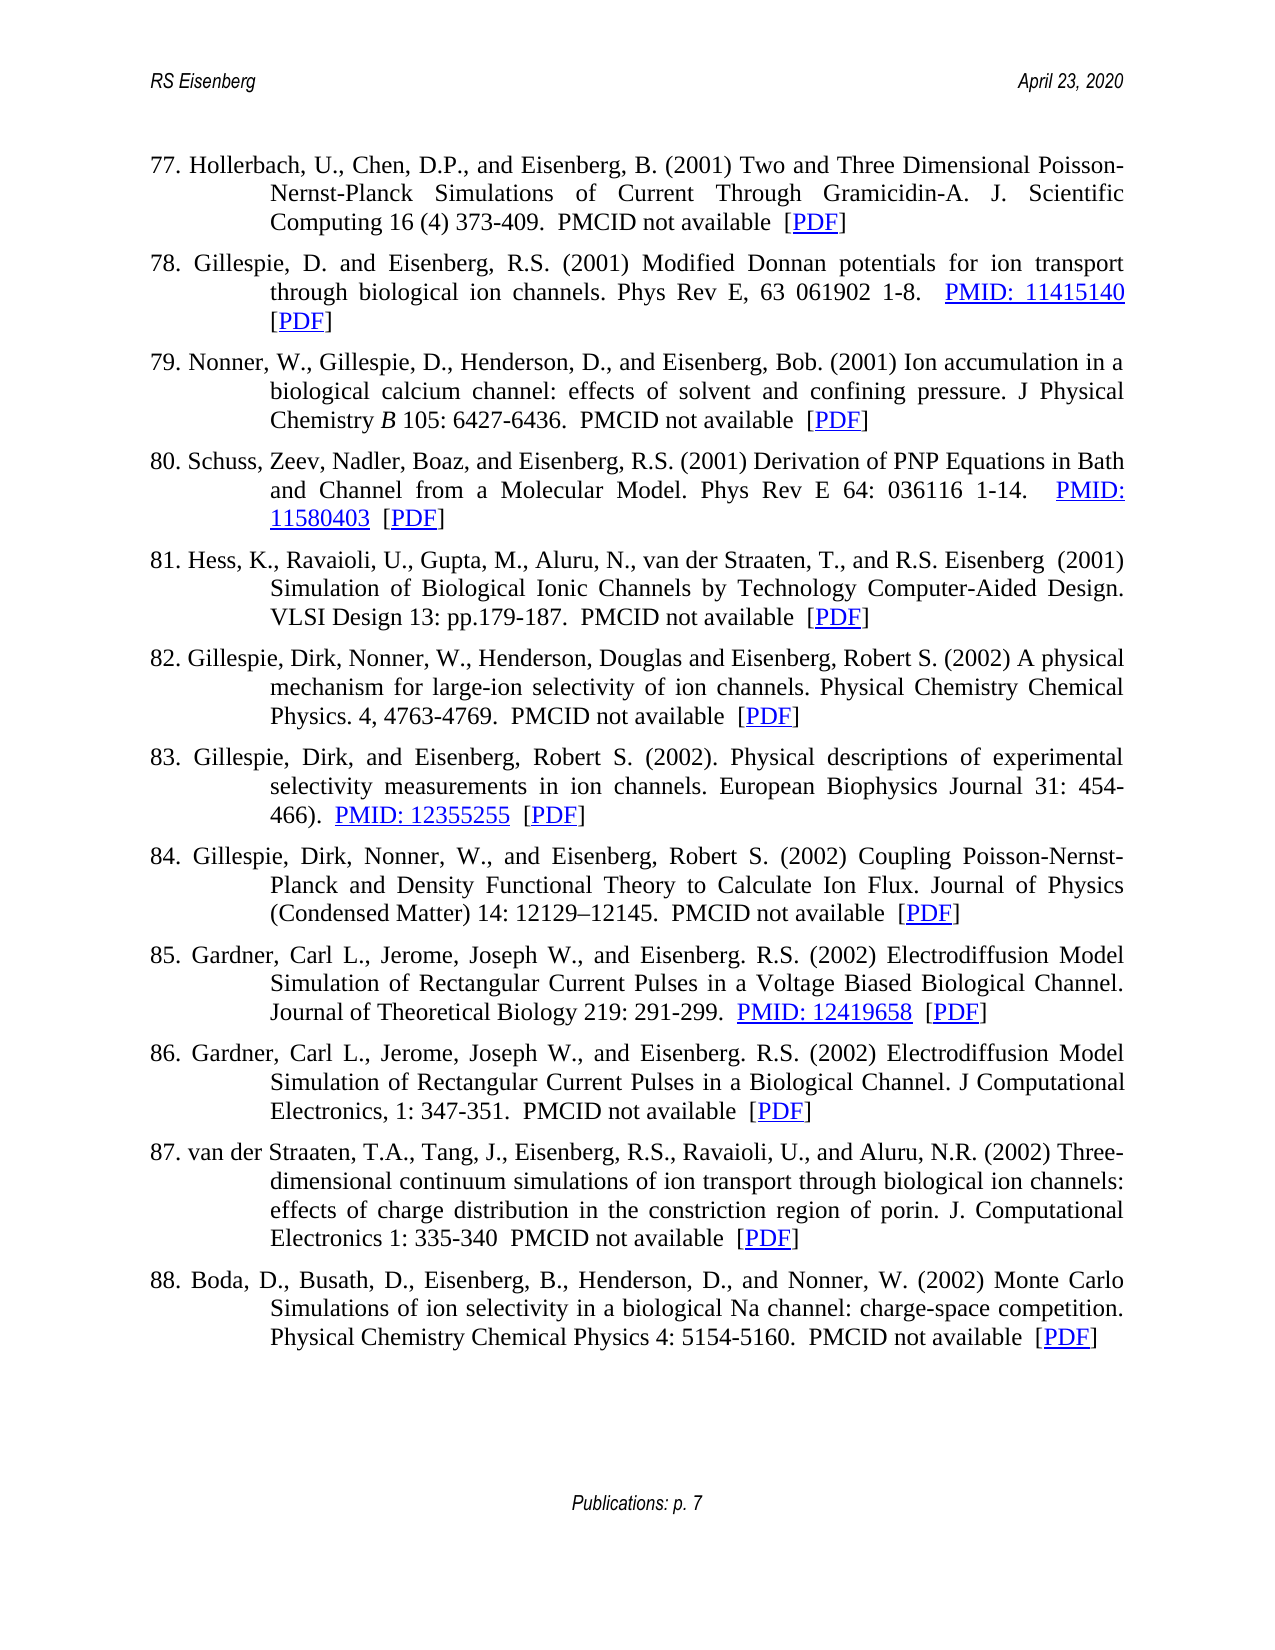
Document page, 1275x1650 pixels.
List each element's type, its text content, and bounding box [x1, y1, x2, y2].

text 80. Schuss, Zeev, Nadler, Boaz, and Eisenberg, R.S. (2001) Derivation of PNP Equations in Bath and Channel from a Molecular Model. Phys Rev E 64: 036116 1-14. PMID: 11580403 [PDF] [150, 446, 1125, 532]
text 77. Hollerbach, U., Chen, D.P., and Eisenberg, B. (2001) Two and Three Dimensional Poisson-Nernst-Planck Simulations of Current Through Gramicidin-A. J. Scientific Computing 16 (4) 373-409. PMCID not available [PDF] [150, 150, 1125, 236]
text 84. Gillespie, Dirk, Nonner, W., and Eisenberg, Robert S. (2002) Coupling Poisson-Nernst-Planck and Density Functional Theory to Calculate Ion Flux. Journal of Physics (Condensed Matter) 14: 12129–12145. PMCID not available [PDF] [150, 841, 1125, 927]
text 85. Gardner, Carl L., Jerome, Joseph W., and Eisenberg. R.S. (2002) Electrodiffusion Model Simulation of Rectangular Current Pulses in a Voltage Biased Biological Channel. Journal of Theoretical Biology 219: 291-299. PMID: 12419658 [PDF] [150, 940, 1125, 1026]
text 78. Gillespie, D. and Eisenberg, R.S. (2001) Modified Donnan potentials for ion transport through biological ion channels. Phys Rev E, 63 061902 1-8. PMID: 11415140 [PDF] [150, 248, 1125, 335]
text 79. Nonner, W., Gillespie, D., Henderson, D., and Eisenberg, Bob. (2001) Ion accumulation in a biological calcium channel: effects of solvent and confining pressure. J Physical Chemistry B 105: 6427-6436. PMCID not available [PDF] [150, 347, 1125, 433]
text 81. Hess, K., Ravaioli, U., Gupta, M., Aluru, N., van der Straaten, T., and R.S. Eisenberg (2001) Simulation of Biological Ionic Channels by Technology Computer-Aided Design. VLSI Design 13: pp.179-187. PMCID not available [PDF] [150, 545, 1125, 631]
text 82. Gillespie, Dirk, Nonner, W., Henderson, Douglas and Eisenberg, Robert S. (2002) A physical mechanism for large-ion selectivity of ion channels. Physical Chemistry Chemical Physics. 4, 4763-4769. PMCID not available [PDF] [150, 643, 1125, 730]
text 88. Boda, D., Busath, D., Eisenberg, B., Henderson, D., and Nonner, W. (2002) Monte Carlo Simulations of ion selectivity in a biological Na channel: charge-space competition. Physical Chemistry Chemical Physics 4: 5154-5160. PMCID not available [PDF] [150, 1265, 1125, 1351]
text 87. van der Straaten, T.A., Tang, J., Eisenberg, R.S., Ravaioli, U., and Aluru, N.R. (2002) Three-dimensional continuum simulations of ion transport through biological ion channels: effects of charge distribution in the constriction region of porin. J. Computational Electronics 1: 335-340 PMCID not available [PDF] [150, 1137, 1125, 1252]
text 83. Gillespie, Dirk, and Eisenberg, Robert S. (2002). Physical descriptions of experimental selectivity measurements in ion channels. European Biophysics Journal 31: 454-466). PMID: 12355255 [PDF] [150, 742, 1125, 828]
text 86. Gardner, Carl L., Jerome, Joseph W., and Eisenberg. R.S. (2002) Electrodiffusion Model Simulation of Rectangular Current Pulses in a Biological Channel. J Computational Electronics, 1: 347-351. PMCID not available [PDF] [150, 1038, 1125, 1125]
